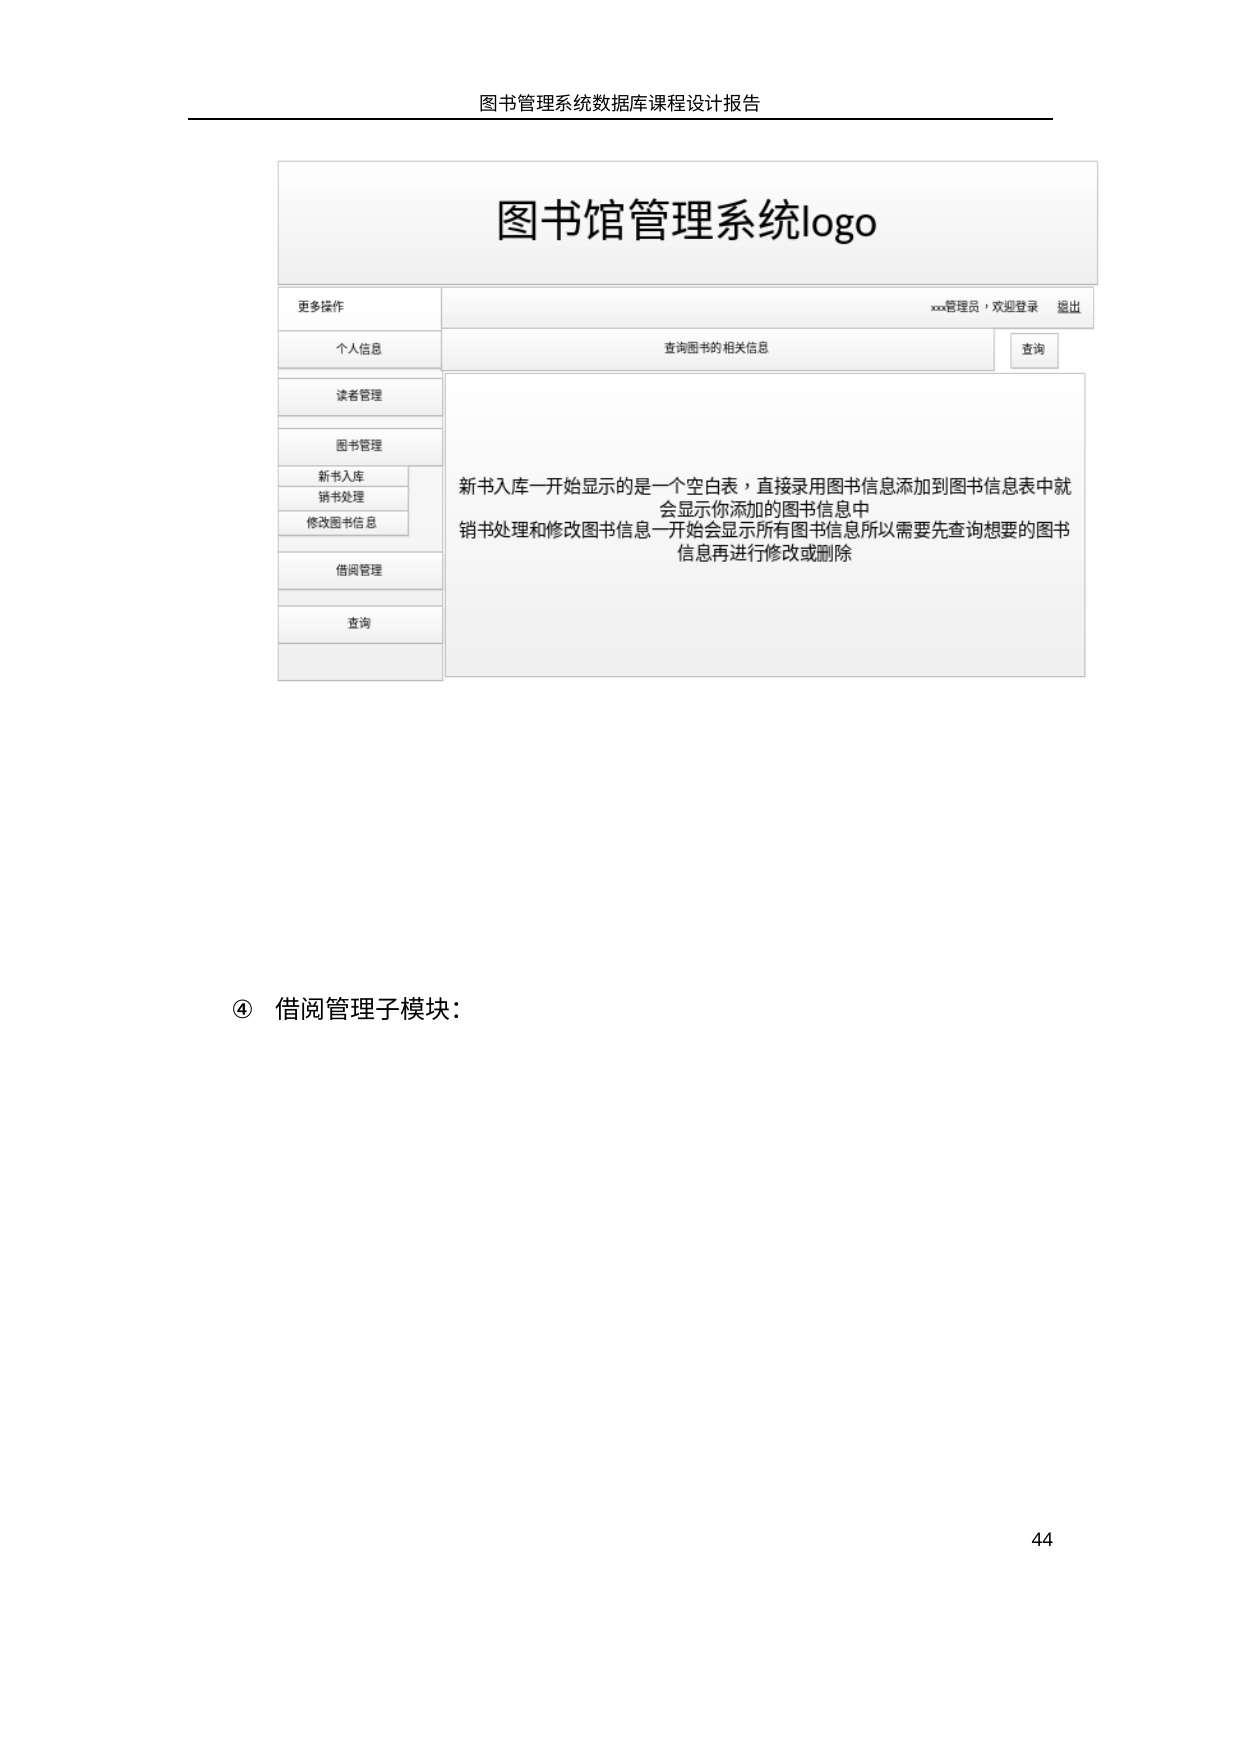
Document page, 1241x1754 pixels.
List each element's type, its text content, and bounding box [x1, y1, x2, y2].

list 借阅管理子模块： [231, 974, 1053, 1042]
